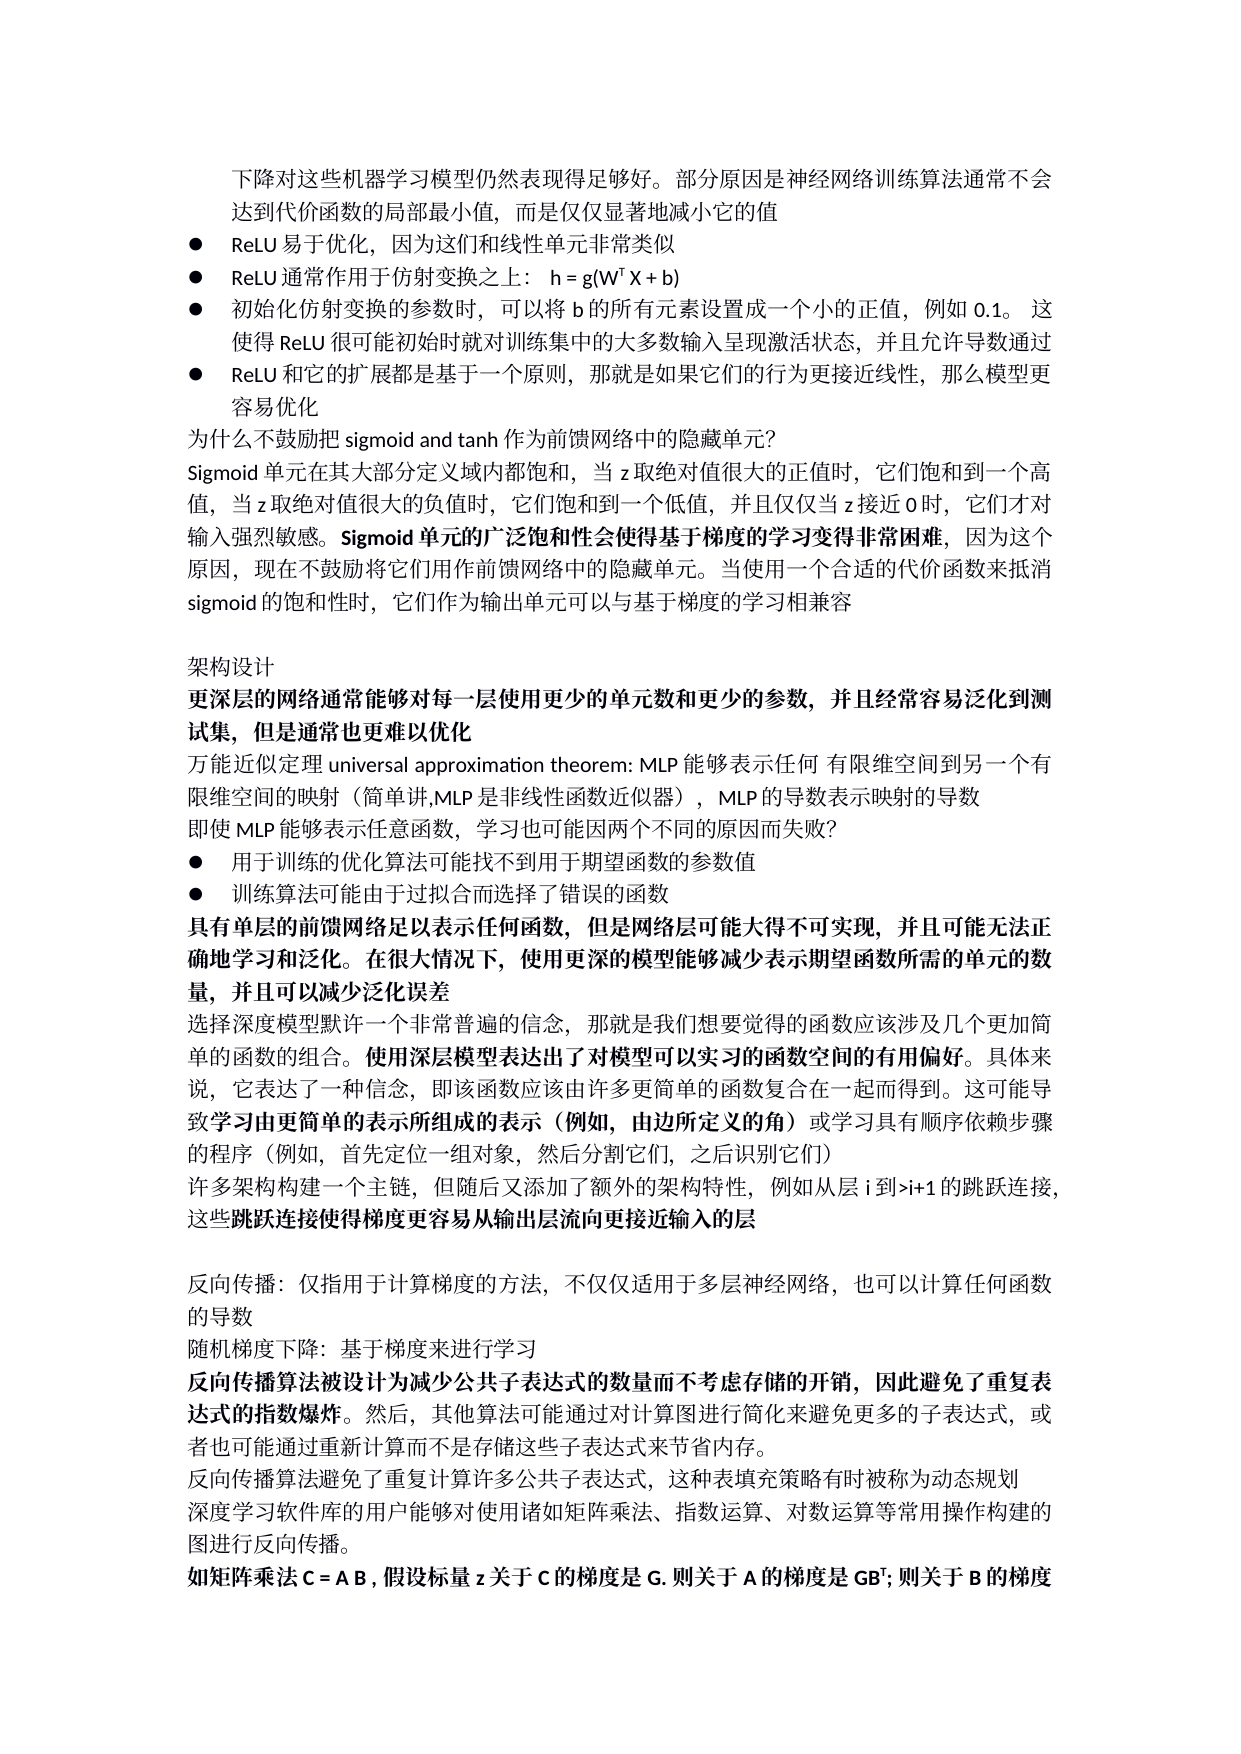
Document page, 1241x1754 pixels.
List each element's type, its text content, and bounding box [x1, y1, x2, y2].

text 反向传播算法避免了重复计算许多公共子表达式，这种表填充策略有时被称为动态规划 [187, 1462, 1053, 1494]
list 用于训练的优化算法可能找不到用于期望函数的参数值 [187, 844, 1053, 877]
text 随机梯度下降：基于梯度来进行学习 [187, 1332, 1053, 1364]
text 反向传播算法被设计为减少公共子表达式的数量而不考虑存储的开销，因此避免了重复表达式的指数爆炸。然后，其他算法可能通过对计算图进行简化来避免更多的子表达式，或者也可能通过重新计算而不是存储这些子表达式来节省内存。 [187, 1364, 1053, 1462]
list 训练算法可能由于过拟合而选择了错误的函数 [187, 877, 1053, 909]
text 反向传播：仅指用于计算梯度的方法，不仅仅适用于多层神经网络，也可以计算任何函数的导数 [187, 1267, 1053, 1332]
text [187, 1559, 1053, 1592]
list ReLU和它的扩展都是基于一个原则，那就是如果它们的行为更接近线性，那么模型更容易优化 [187, 357, 1053, 422]
text 许多架构构建一个主链，但随后又添加了额外的架构特性，例如从层i到>i+1的跳跃连接，这些跳跃连接使得梯度更容易从输出层流向更接近输入的层 [187, 1169, 1053, 1234]
list ReLU通常作用于仿射变换之上： h = g(WT X + b) [187, 259, 1053, 292]
text 即使MLP能够表示任意函数，学习也可能因两个不同的原因而失败？ [187, 812, 1053, 844]
text 具有单层的前馈网络足以表示任何函数，但是网络层可能大得不可实现，并且可能无法正确地学习和泛化。在很大情况下，使用更深的模型能够减少表示期望函数所需的单元的数量，并且可以减少泛化误差 [187, 909, 1053, 1007]
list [187, 162, 1053, 227]
text Sigmoid单元在其大部分定义域内都饱和，当z取绝对值很大的正值时，它们饱和到一个高值，当z取绝对值很大的负值时，它们饱和到一个低值，并且仅仅当z接近0时，它们才对输入强烈敏感。Sigmoid单元的广泛饱和性会使得基于梯度的学习变得非常困难，因为这个原因，现在不鼓励将它们用作前馈网络中的隐藏单元。当使用一个合适的代价函数来抵消sigmoid的饱和性时，它们作为输出单元可以与基于梯度的学习相兼容 [187, 454, 1053, 617]
text 架构设计 [187, 649, 1053, 682]
list ReLU易于优化，因为这们和线性单元非常类似 [187, 227, 1053, 259]
text 选择深度模型默许一个非常普遍的信念，那就是我们想要觉得的函数应该涉及几个更加简单的函数的组合。使用深层模型表达出了对模型可以实习的函数空间的有用偏好。具体来说，它表达了一种信念，即该函数应该由许多更简单的函数复合在一起而得到。这可能导致学习由更简单的表示所组成的表示（例如，由边所定义的角）或学习具有顺序依赖步骤的程序（例如，首先定位一组对象，然后分割它们，之后识别它们） [187, 1007, 1053, 1169]
text 万能近似定理universal approximation theorem: MLP能够表示任何 有限维空间到另一个有限维空间的映射（简单讲,MLP是非线性函数近似器），MLP的导数表示映射的导数 [187, 747, 1053, 812]
text 更深层的网络通常能够对每一层使用更少的单元数和更少的参数，并且经常容易泛化到测试集，但是通常也更难以优化 [187, 682, 1053, 747]
text 深度学习软件库的用户能够对使用诸如矩阵乘法、指数运算、对数运算等常用操作构建的图进行反向传播。 [187, 1494, 1053, 1559]
list 初始化仿射变换的参数时，可以将b的所有元素设置成一个小的正值，例如0.1。 这使得ReLU很可能初始时就对训练集中的大多数输入呈现激活状态，并且允许导数通过 [187, 292, 1053, 357]
text 为什么不鼓励把sigmoid and tanh作为前馈网络中的隐藏单元？ [187, 422, 1053, 454]
